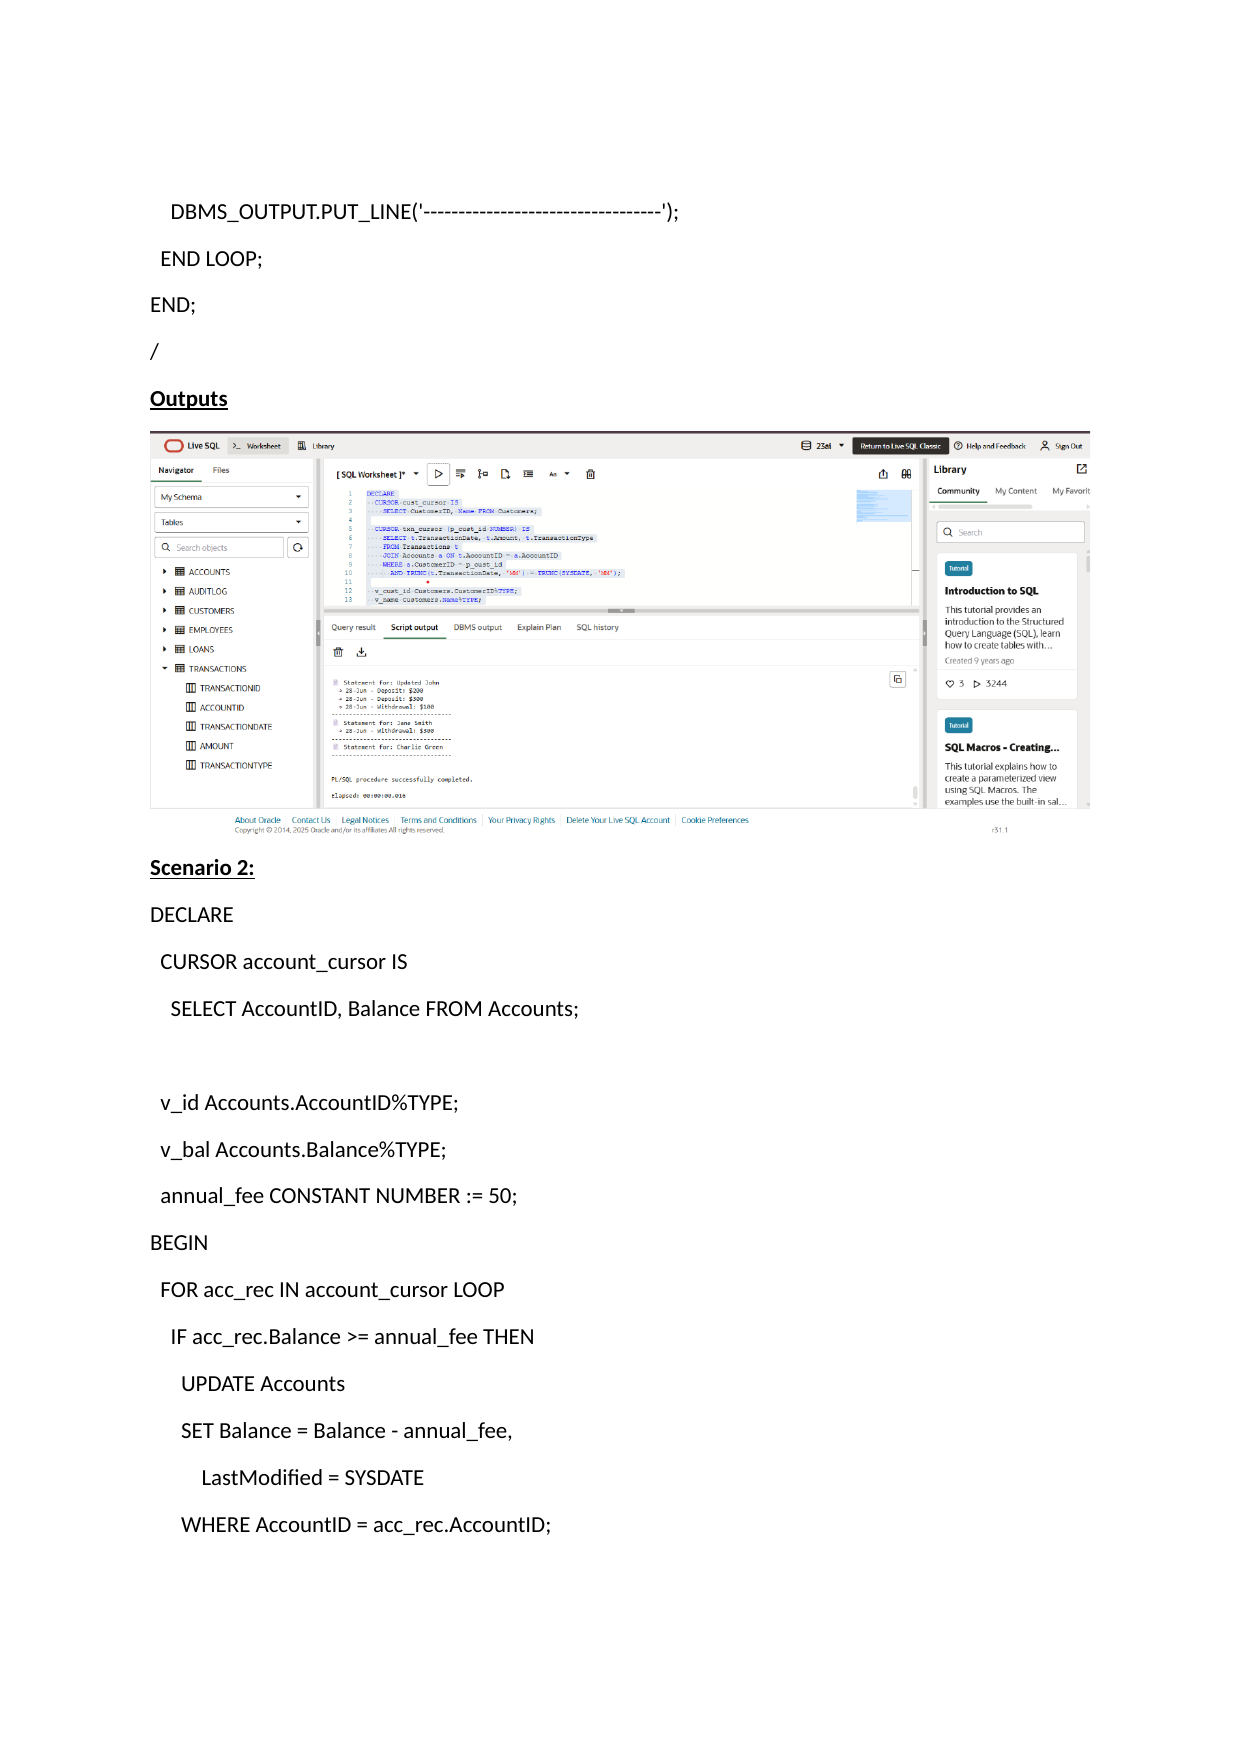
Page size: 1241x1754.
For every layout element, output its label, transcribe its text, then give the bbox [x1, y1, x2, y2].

text SET Balance = Balance - annual_fee, [150, 1416, 1090, 1444]
text v_bal Accounts.Balance%TYPE; [150, 1135, 1090, 1163]
text END LOOP; [150, 244, 1090, 272]
text FOR acc_rec IN account_cursor LOOP [150, 1275, 1090, 1303]
text BEGIN [150, 1228, 1090, 1257]
text END; [150, 291, 1090, 319]
text CURSOR account_cursor IS [150, 947, 1090, 975]
text UPDATE Accounts [150, 1369, 1090, 1397]
picture [150, 431, 1091, 835]
text annual_fee CONSTANT NUMBER := 50; [150, 1182, 1090, 1210]
text SELECT AccountID, Balance FROM Accounts; [150, 994, 1090, 1022]
text DECLARE [150, 900, 1090, 928]
text Outputs [150, 384, 1090, 412]
text WHERE AccountID = acc_rec.AccountID; [150, 1510, 1090, 1538]
text IF acc_rec.Balance >= annual_fee THEN [150, 1322, 1090, 1350]
text v_id Accounts.AccountID%TYPE; [150, 1088, 1090, 1116]
text LastModified = SYSDATE [150, 1463, 1090, 1491]
text Scenario 2: [150, 853, 1090, 882]
text / [150, 337, 1090, 366]
text DBMS_OUTPUT.PUT_LINE('----------------------------------'); [150, 197, 1090, 225]
